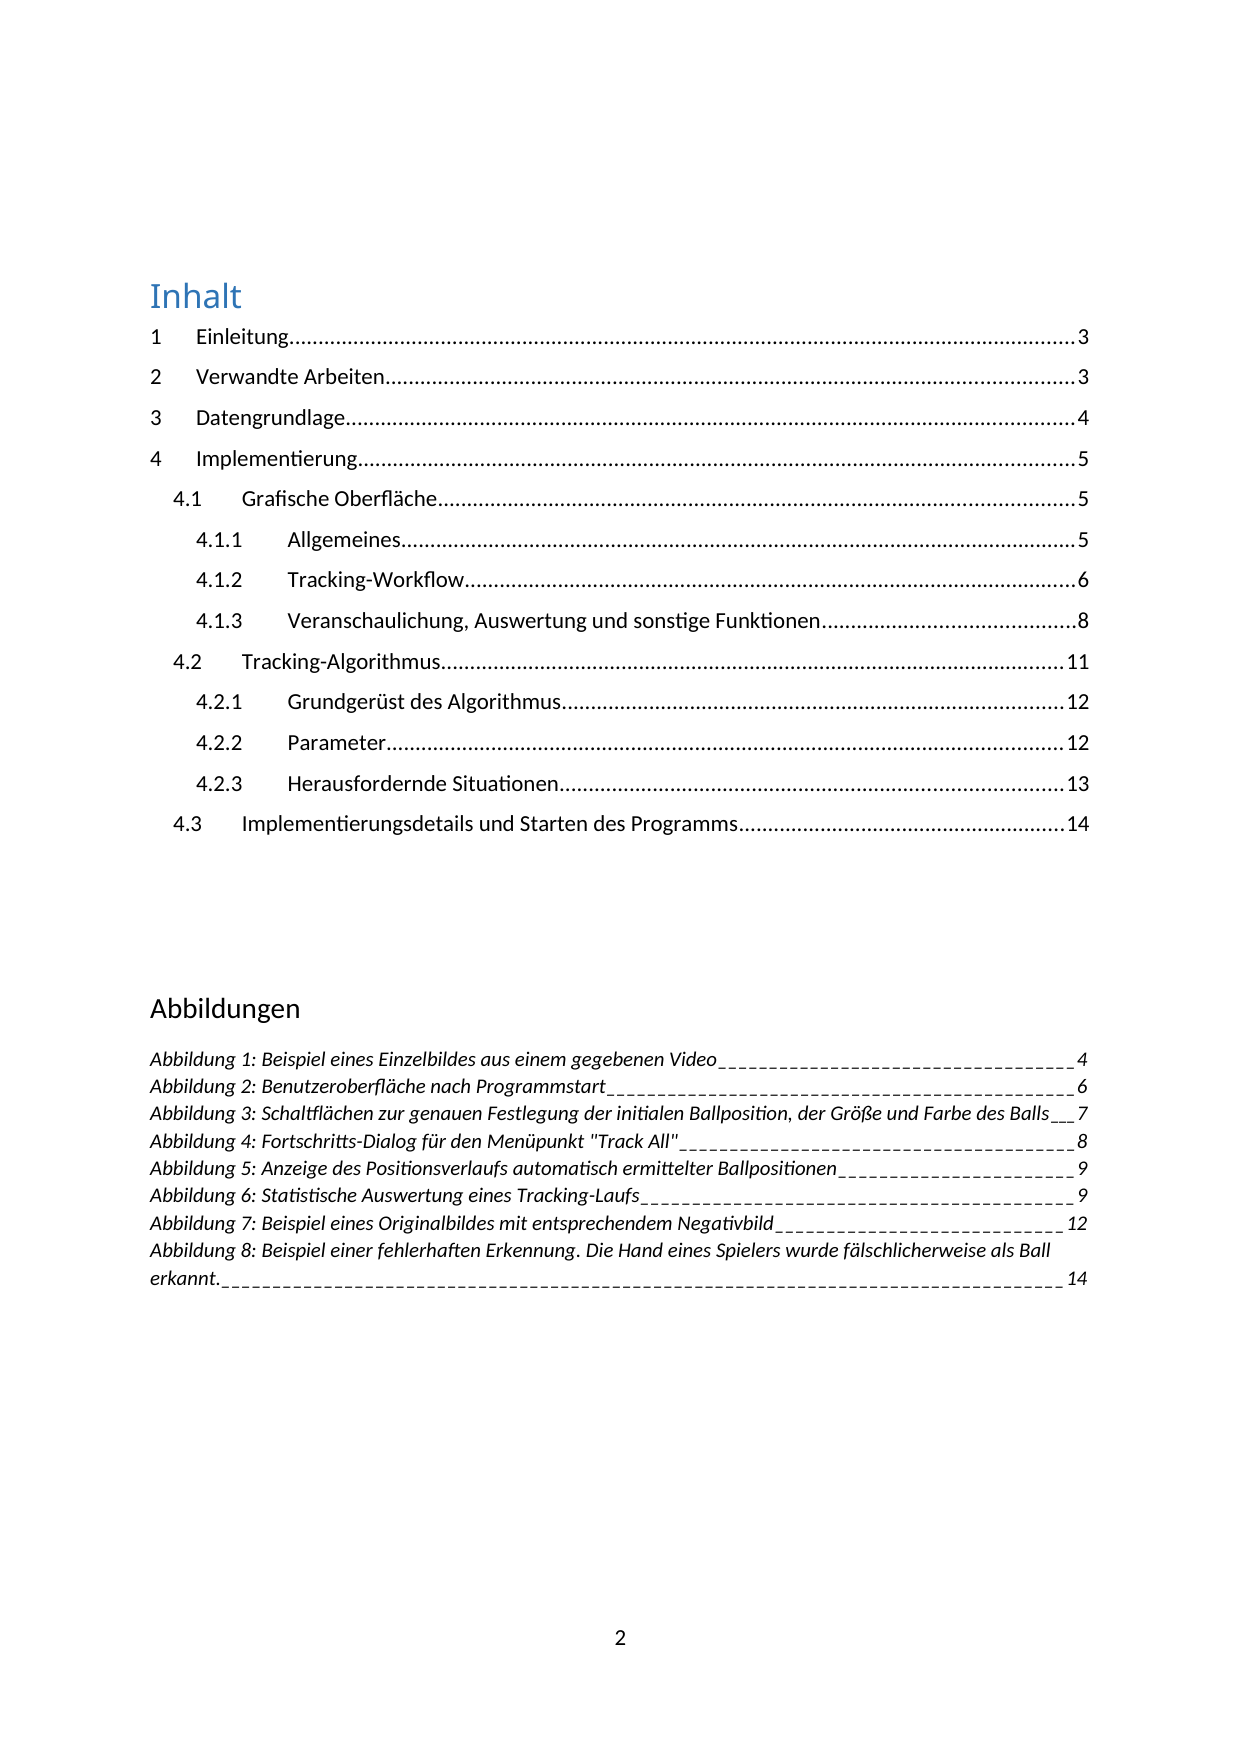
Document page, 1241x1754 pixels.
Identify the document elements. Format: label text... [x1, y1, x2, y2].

text Abbildung 8: Beispiel einer fehlerhaften Erkennung. Die Hand eines Spielers wurde fälschlicherweise als Ball erkannt. 14 [150, 1237, 1090, 1290]
text Abbildung 5: Anzeige des Positionsverlaufs automatisch ermittelter Ballpositionen 9 [150, 1155, 1090, 1181]
text Abbildung 7: Beispiel eines Originalbildes mit entsprechendem Negativbild 12 [150, 1210, 1090, 1236]
text Abbildung 6: Statistische Auswertung eines Tracking-Laufs 9 [150, 1183, 1090, 1208]
text Abbildungen [150, 991, 1090, 1026]
text Abbildung 2: Benutzeroberfläche nach Programmstart 6 [150, 1073, 1090, 1098]
text Abbildung 1: Beispiel eines Einzelbildes aus einem gegebenen Video 4 [150, 1046, 1090, 1071]
text Abbildung 3: Schaltflächen zur genauen Festlegung der initialen Ballposition, der Größe und Farbe des Balls 7 [150, 1101, 1090, 1126]
text Abbildung 4: Fortschritts-Dialog für den Menüpunkt "Track All" 8 [150, 1128, 1090, 1153]
